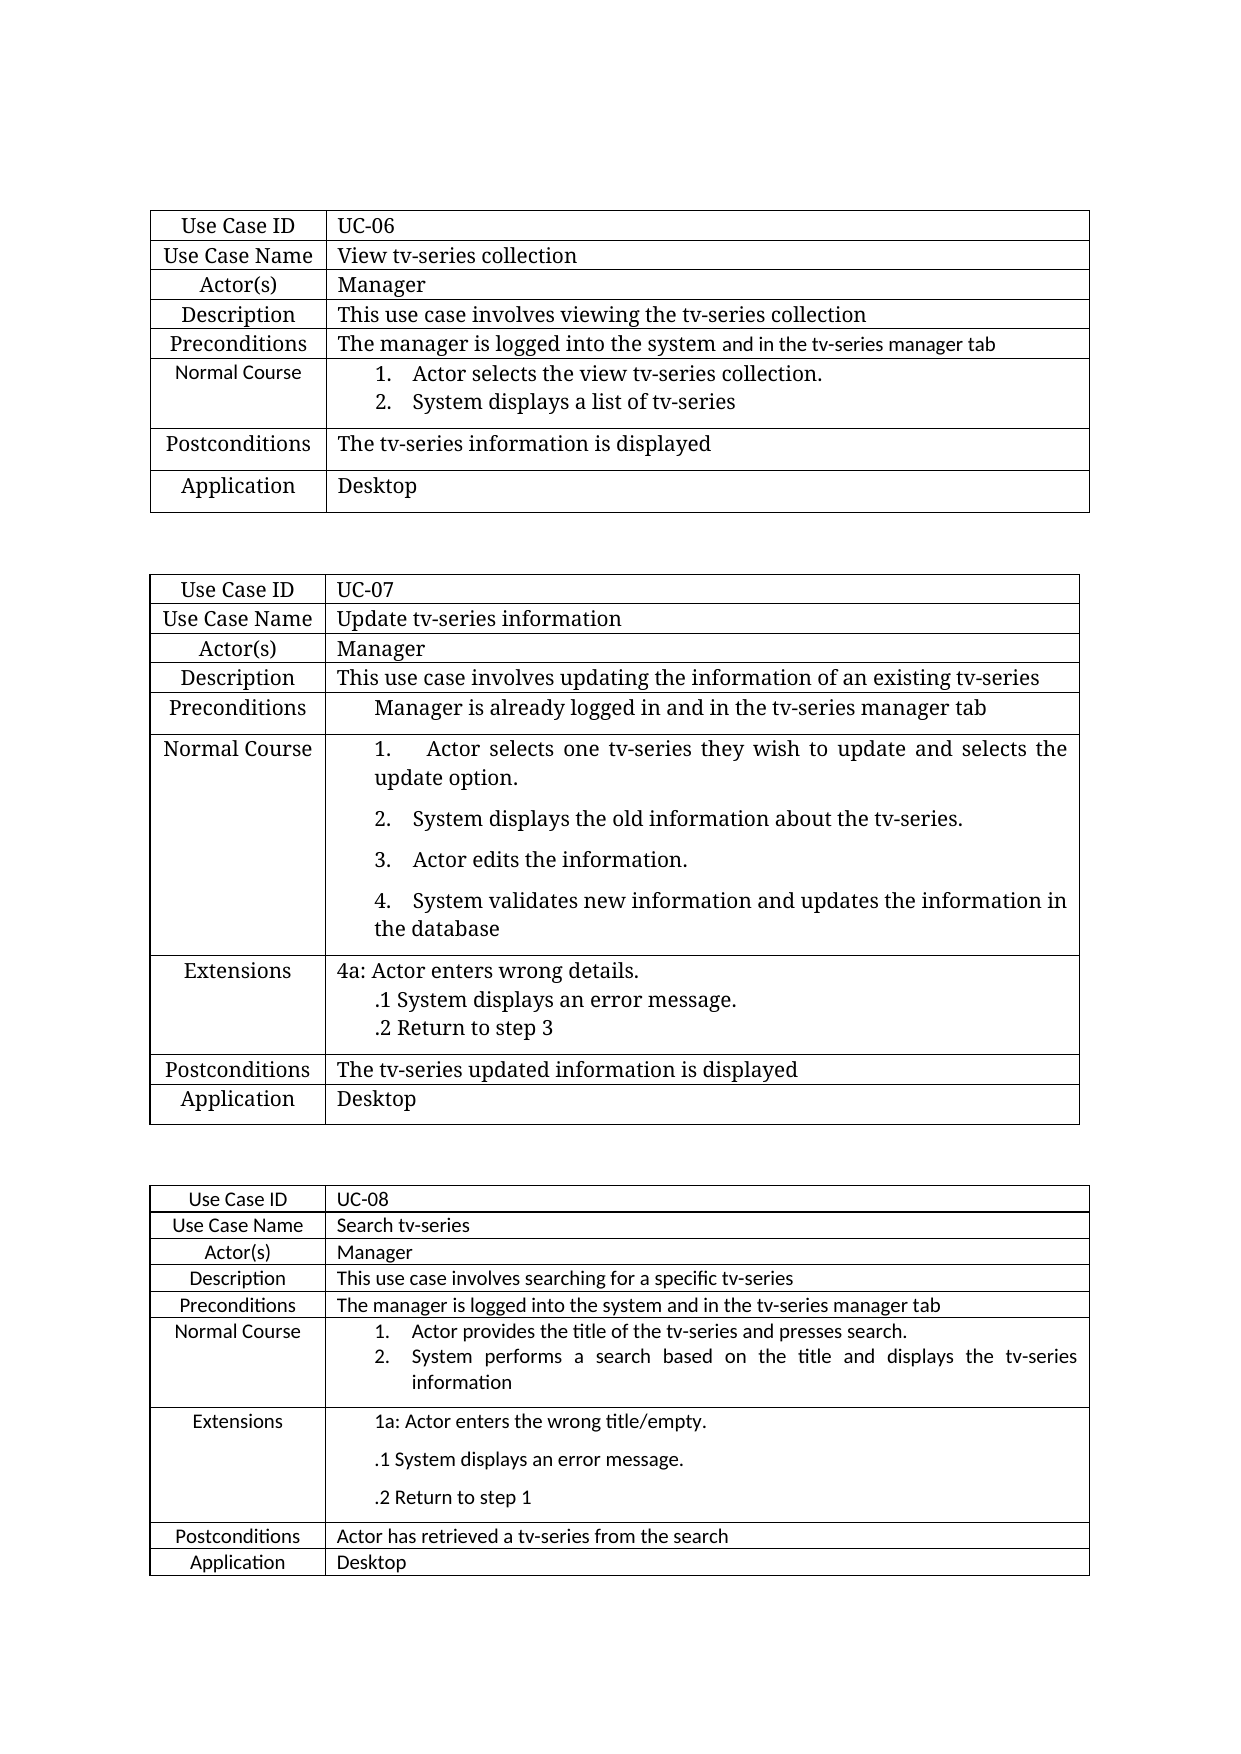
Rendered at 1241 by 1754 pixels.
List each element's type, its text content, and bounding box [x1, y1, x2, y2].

table_cell The tv-series updated information is displayed [326, 1055, 1079, 1083]
table_cell Manager [327, 270, 1089, 299]
table_cell 4a: Actor enters wrong details. .1 System displays an error message. .2 Return to step 3 [326, 956, 1079, 1054]
table_cell Application [151, 1549, 325, 1575]
table_cell 1a: Actor enters the wrong title/empty. .1 System displays an error message. .2 Return to step 1 [326, 1408, 1089, 1522]
table_cell Application [151, 1085, 325, 1123]
table_header UC-08 [326, 1186, 1089, 1211]
table_cell Postconditions [151, 1055, 325, 1083]
table_header UC-07 [326, 575, 1079, 603]
table_cell Actor has retrieved a tv-series from the search [326, 1523, 1089, 1548]
table_cell The manager is logged into the system and in the tv-series manager tab [327, 329, 1089, 358]
table_cell Application [151, 471, 326, 512]
table_cell Description [151, 1265, 325, 1291]
table_cell Actor(s) [151, 634, 325, 662]
table_header UC-06 [327, 211, 1089, 240]
table_cell The manager is logged into the system and in the tv-series manager tab [326, 1292, 1089, 1317]
table_cell Manager is already logged in and in the tv-series manager tab [326, 693, 1079, 733]
table_cell Preconditions [151, 1292, 325, 1317]
table_cell Actor(s) [151, 270, 326, 299]
table_cell The tv-series information is displayed [327, 429, 1089, 470]
table_cell Extensions [151, 1408, 325, 1522]
table_cell Normal Course [151, 735, 325, 955]
table_header Use Case ID [151, 211, 326, 240]
table_cell Preconditions [151, 329, 326, 358]
table_cell Actor(s) [151, 1239, 325, 1264]
table_cell Postconditions [151, 429, 326, 470]
table_header Use Case ID [151, 1186, 325, 1211]
table_cell Desktop [326, 1085, 1079, 1123]
table_cell Desktop [326, 1549, 1089, 1575]
table_cell Description [151, 663, 325, 692]
table_cell This use case involves viewing the tv-series collection [327, 300, 1089, 328]
table_cell This use case involves updating the information of an existing tv-series [326, 663, 1079, 692]
table_cell View tv-series collection [327, 241, 1089, 269]
table_cell Actor provides the title of the tv-series and presses search. System performs a search based on the title and displays the tv-series information [326, 1318, 1089, 1407]
table_cell Search tv-series [326, 1213, 1089, 1238]
table_cell Description [151, 300, 326, 328]
table_cell Extensions [151, 956, 325, 1054]
table_cell Use Case Name [151, 604, 325, 633]
table_cell Normal Course [151, 1318, 325, 1407]
table_cell Use Case Name [151, 1213, 325, 1238]
table_cell Desktop [327, 471, 1089, 512]
table_cell This use case involves searching for a specific tv-series [326, 1265, 1089, 1291]
table_cell 1. Actor selects one tv-series they wish to update and selects the update option. 2. System displays the old information about the tv-series. 3. Actor edits the information. 4. System validates new information and updates the information in the database [326, 735, 1079, 955]
table_cell Postconditions [151, 1523, 325, 1548]
table_cell Update tv-series information [326, 604, 1079, 633]
table_cell Manager [326, 634, 1079, 662]
table_cell Normal Course [151, 359, 326, 428]
table_header Use Case ID [151, 575, 325, 603]
table_cell Actor selects the view tv-series collection. System displays a list of tv-series [327, 359, 1089, 428]
table_cell Preconditions [151, 693, 325, 733]
table_cell Manager [326, 1239, 1089, 1264]
table_cell Use Case Name [151, 241, 326, 269]
